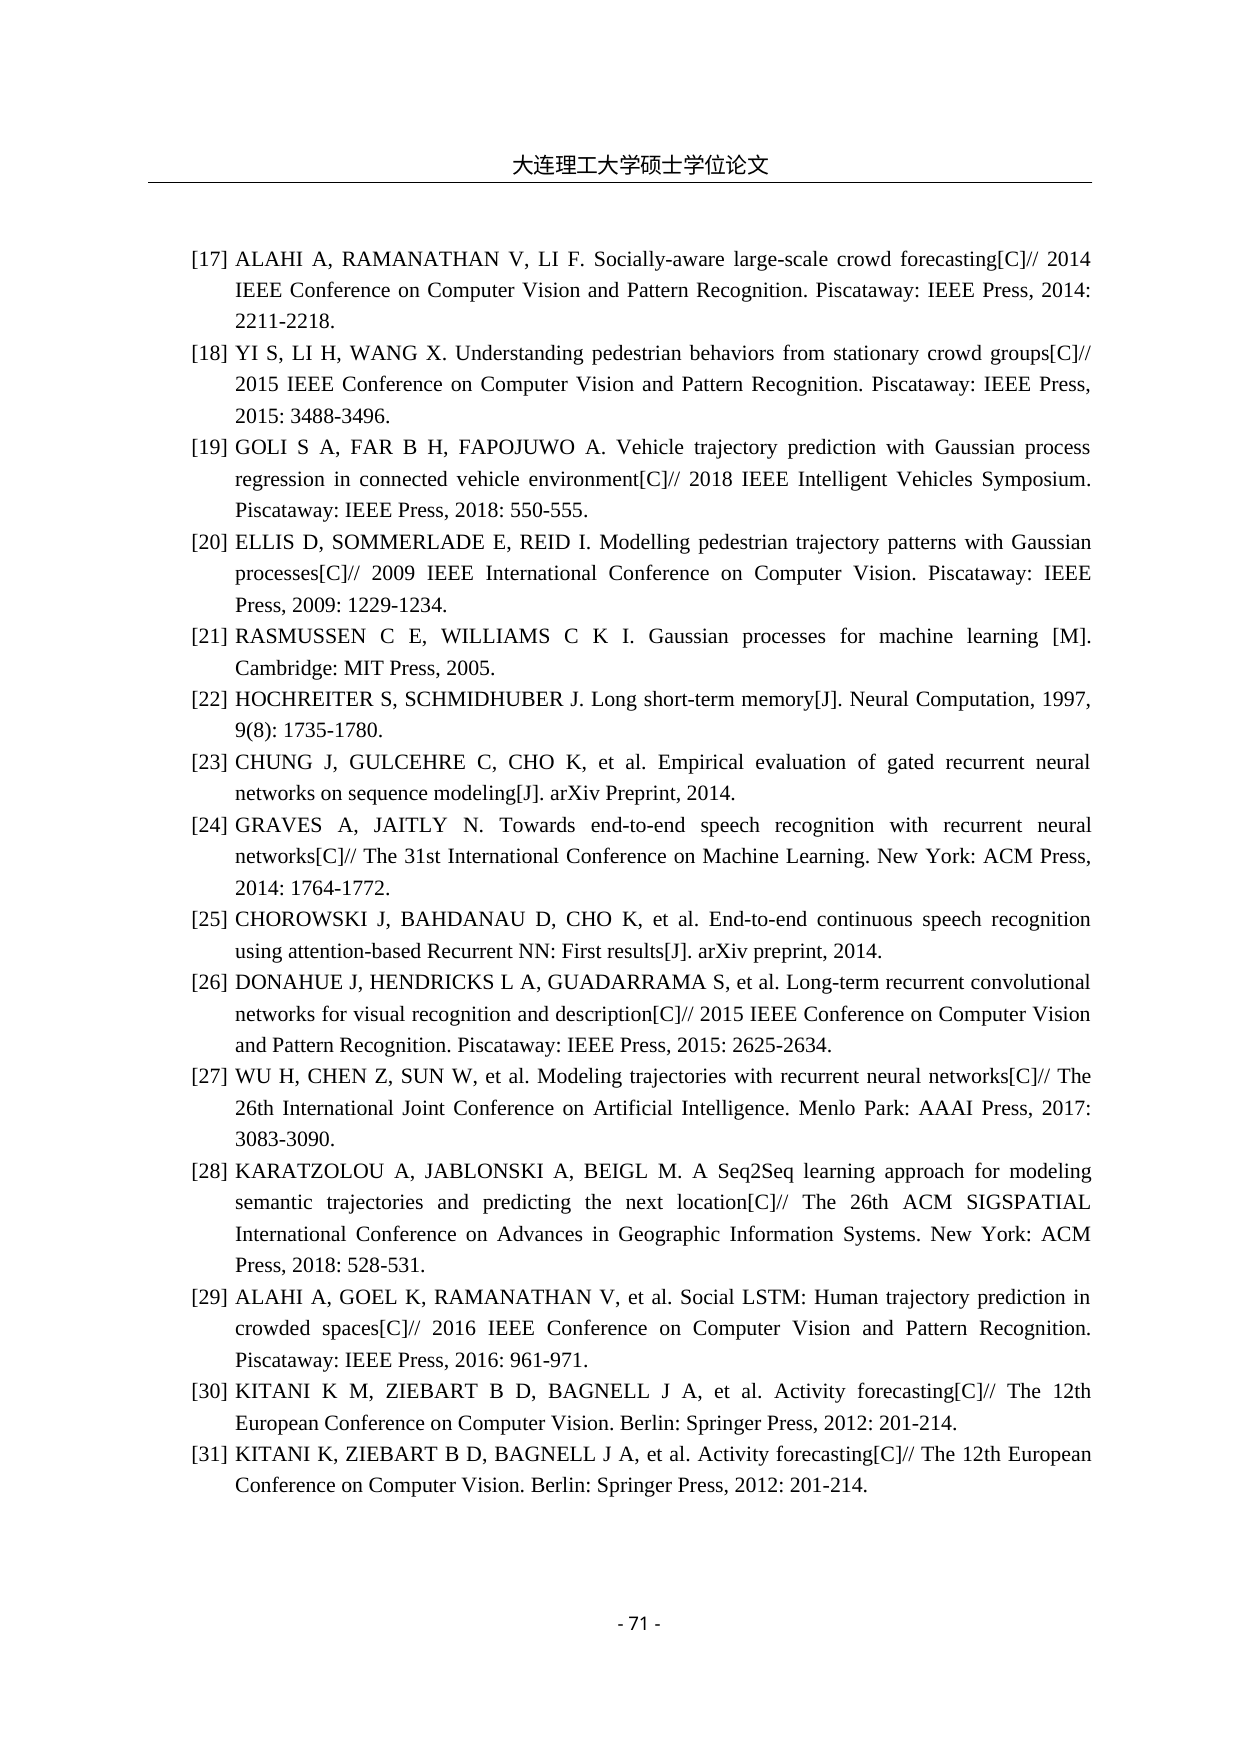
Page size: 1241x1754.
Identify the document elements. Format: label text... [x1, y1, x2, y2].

list HOCHREITER S, SCHMIDHUBER J. Long short-term memory[J]. Neural Computation, 1997, 9(8): 1735-1780. [191, 686, 1092, 743]
list CHOROWSKI J, BAHDANAU D, CHO K, et al. End-to-end continuous speech recognition using attention-based Recurrent NN: First results[J]. arXiv preprint, 2014. [191, 906, 1092, 963]
list KITANI K M, ZIEBART B D, BAGNELL J A, et al. Activity forecasting[C]// The 12th European Conference on Computer Vision. Berlin: Springer Press, 2012: 201-214. [191, 1378, 1092, 1435]
list RASMUSSEN C E, WILLIAMS C K I. Gaussian processes for machine learning [M]. Cambridge: MIT Press, 2005. [191, 623, 1092, 680]
list CHUNG J, GULCEHRE C, CHO K, et al. Empirical evaluation of gated recurrent neural networks on sequence modeling[J]. arXiv Preprint, 2014. [191, 749, 1092, 806]
list GOLI S A, FAR B H, FAPOJUWO A. Vehicle trajectory prediction with Gaussian process regression in connected vehicle environment[C]// 2018 IEEE Intelligent Vehicles Symposium. Piscataway: IEEE Press, 2018: 550-555. [191, 434, 1092, 522]
list YI S, LI H, WANG X. Understanding pedestrian behaviors from stationary crowd groups[C]// 2015 IEEE Conference on Computer Vision and Pattern Recognition. Piscataway: IEEE Press, 2015: 3488-3496. [191, 340, 1092, 428]
list ELLIS D, SOMMERLADE E, REID I. Modelling pedestrian trajectory patterns with Gaussian processes[C]// 2009 IEEE International Conference on Computer Vision. Piscataway: IEEE Press, 2009: 1229-1234. [191, 529, 1092, 617]
list KARATZOLOU A, JABLONSKI A, BEIGL M. A Seq2Seq learning approach for modeling semantic trajectories and predicting the next location[C]// The 26th ACM SIGSPATIAL International Conference on Advances in Geographic Information Systems. New York: ACM Press, 2018: 528-531. [191, 1158, 1092, 1277]
list GRAVES A, JAITLY N. Towards end-to-end speech recognition with recurrent neural networks[C]// The 31st International Conference on Machine Learning. New York: ACM Press, 2014: 1764-1772. [191, 812, 1092, 900]
list DONAHUE J, HENDRICKS L A, GUADARRAMA S, et al. Long-term recurrent convolutional networks for visual recognition and description[C]// 2015 IEEE Conference on Computer Vision and Pattern Recognition. Piscataway: IEEE Press, 2015: 2625-2634. [191, 969, 1092, 1057]
list ALAHI A, RAMANATHAN V, LI F. Socially-aware large-scale crowd forecasting[C]// 2014 IEEE Conference on Computer Vision and Pattern Recognition. Piscataway: IEEE Press, 2014: 2211-2218. [191, 246, 1092, 334]
list KITANI K, ZIEBART B D, BAGNELL J A, et al. Activity forecasting[C]// The 12th European Conference on Computer Vision. Berlin: Springer Press, 2012: 201-214. [191, 1441, 1092, 1498]
list ALAHI A, GOEL K, RAMANATHAN V, et al. Social LSTM: Human trajectory prediction in crowded spaces[C]// 2016 IEEE Conference on Computer Vision and Pattern Recognition. Piscataway: IEEE Press, 2016: 961-971. [191, 1284, 1092, 1372]
list WU H, CHEN Z, SUN W, et al. Modeling trajectories with recurrent neural networks[C]// The 26th International Joint Conference on Artificial Intelligence. Menlo Park: AAAI Press, 2017: 3083-3090. [191, 1063, 1092, 1152]
